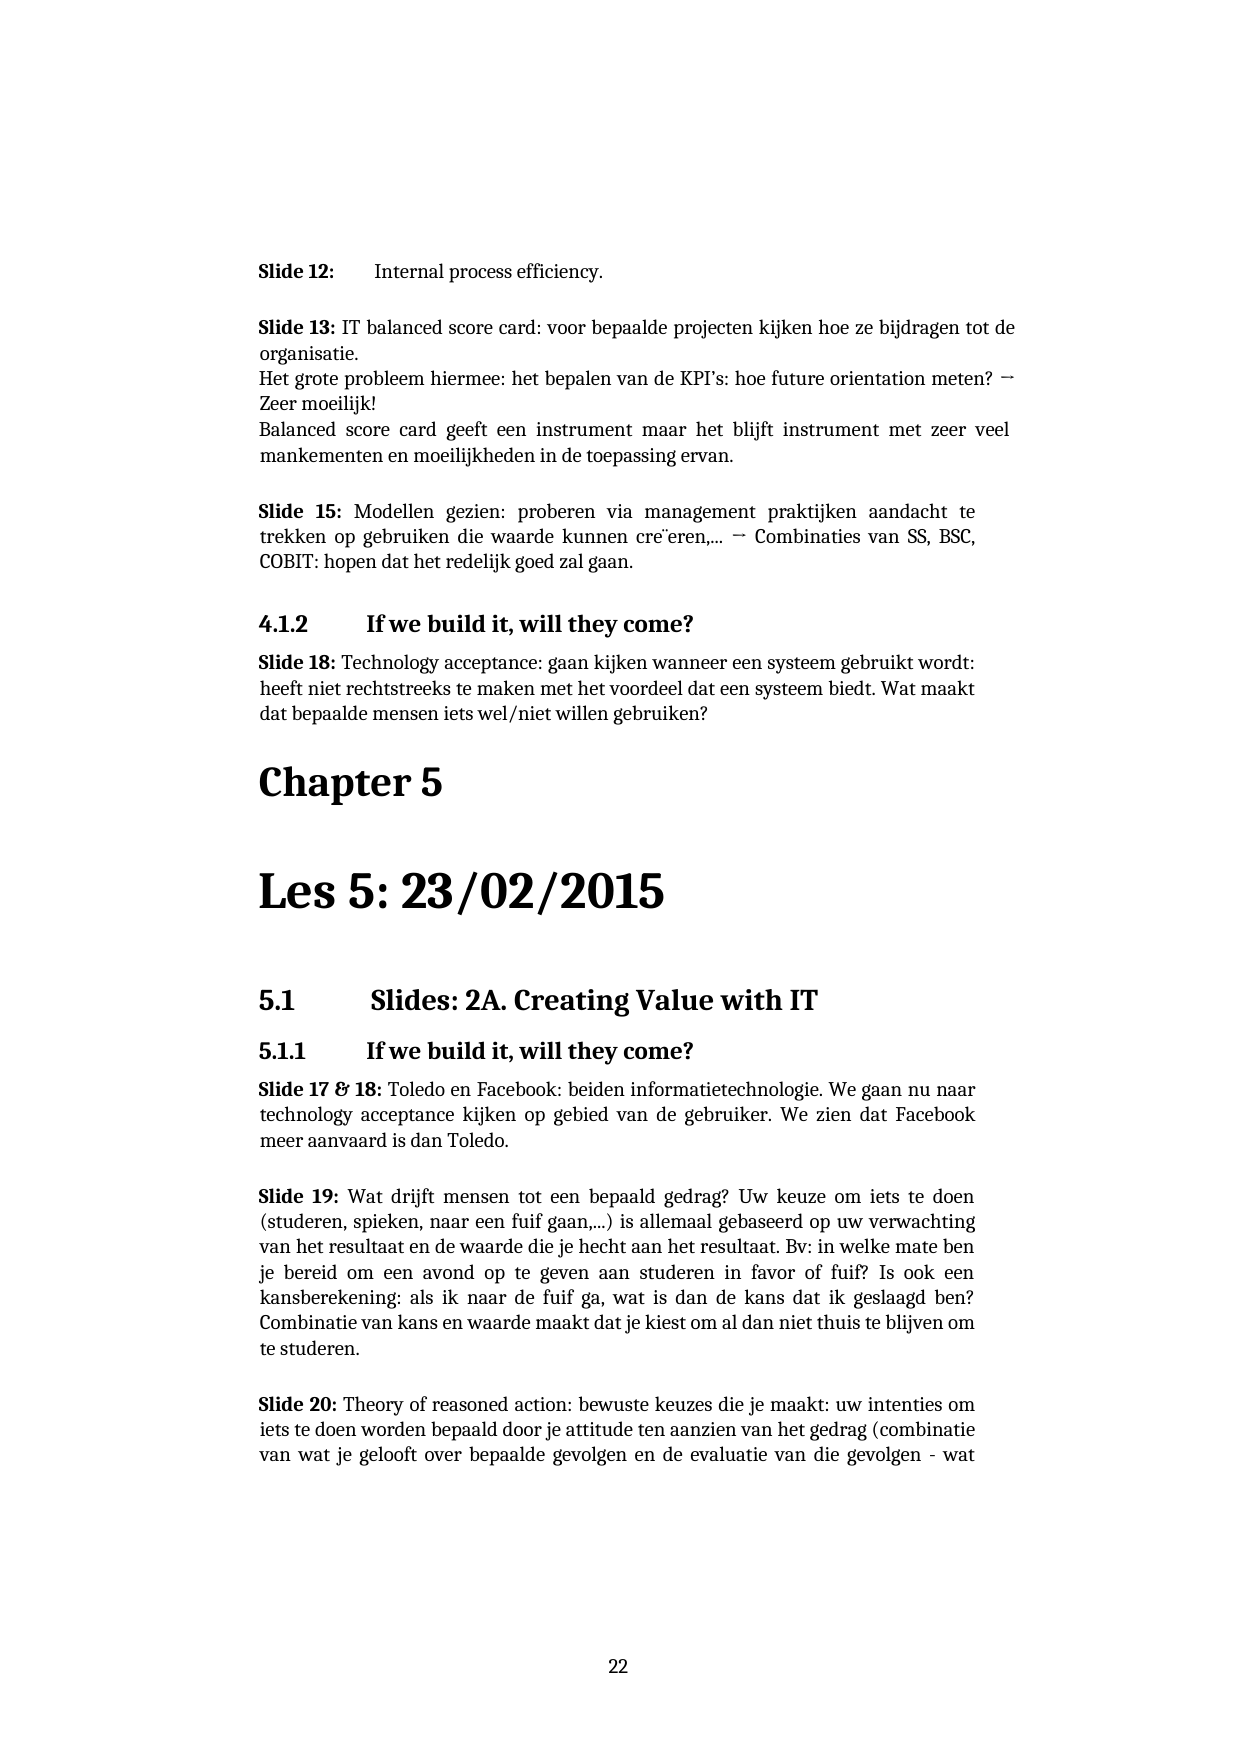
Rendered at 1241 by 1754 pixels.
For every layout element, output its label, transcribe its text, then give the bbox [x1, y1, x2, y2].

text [258, 1392, 976, 1467]
text Slide 17 & 18: Toledo en Facebook: beiden informatietechnologie. We gaan nu naar technology acceptance kijken op gebied van de gebruiker. We zien dat Facebook meer aanvaard is dan Toledo. [258, 1078, 976, 1152]
text 4.1.2 If we build it, will they come? [258, 610, 1017, 639]
text 5.1.1 If we build it, will they come? [258, 1037, 1017, 1066]
text Slide 19: Wat drijft mensen tot een bepaald gedrag? Uw keuze om iets te doen (studeren, spieken, naar een fuif gaan,...) is allemaal gebaseerd op uw verwachting van het resultaat en de waarde die je hecht aan het resultaat. Bv: in welke mate ben je bereid om een avond op te geven aan studeren in favor of fuif? Is ook een kansberekening: als ik naar de fuif ga, wat is dan de kans dat ik geslaagd ben? Combinatie van kans en waarde maakt dat je kiest om al dan niet thuis te blijven om te studeren. [258, 1184, 976, 1360]
text Balanced score card geeft een instrument maar het blijft instrument met zeer veel mankementen en moeilijkheden in de toepassing ervan. [258, 418, 1011, 467]
text Slide 12: Internal process efficiency. [258, 260, 1017, 284]
text Slide 18: Technology acceptance: gaan kijken wanneer een systeem gebruikt wordt: heeft niet rechtstreeks te maken met het voordeel dat een systeem biedt. Wat maakt dat bepaalde mensen iets wel/niet willen gebruiken? [258, 651, 976, 726]
subtitle 5.1 Slides: 2A. Creating Value with IT [258, 983, 976, 1018]
text Chapter 5 [258, 758, 727, 807]
subtitle Les 5: 23/02/2015 [258, 861, 727, 921]
text Slide 13: IT balanced score card: voor bepaalde projecten kijken hoe ze bijdragen tot de organisatie. [258, 316, 1017, 365]
text Het grote probleem hiermee: het bepalen van de KPI’s: hoe future orientation meten? → Zeer moeilijk! [258, 366, 1017, 416]
text Slide 15: Modellen gezien: proberen via management praktijken aandacht te trekken op gebruiken die waarde kunnen cre¨eren,... → Combinaties van SS, BSC, COBIT: hopen dat het redelijk goed zal gaan. [258, 499, 976, 574]
